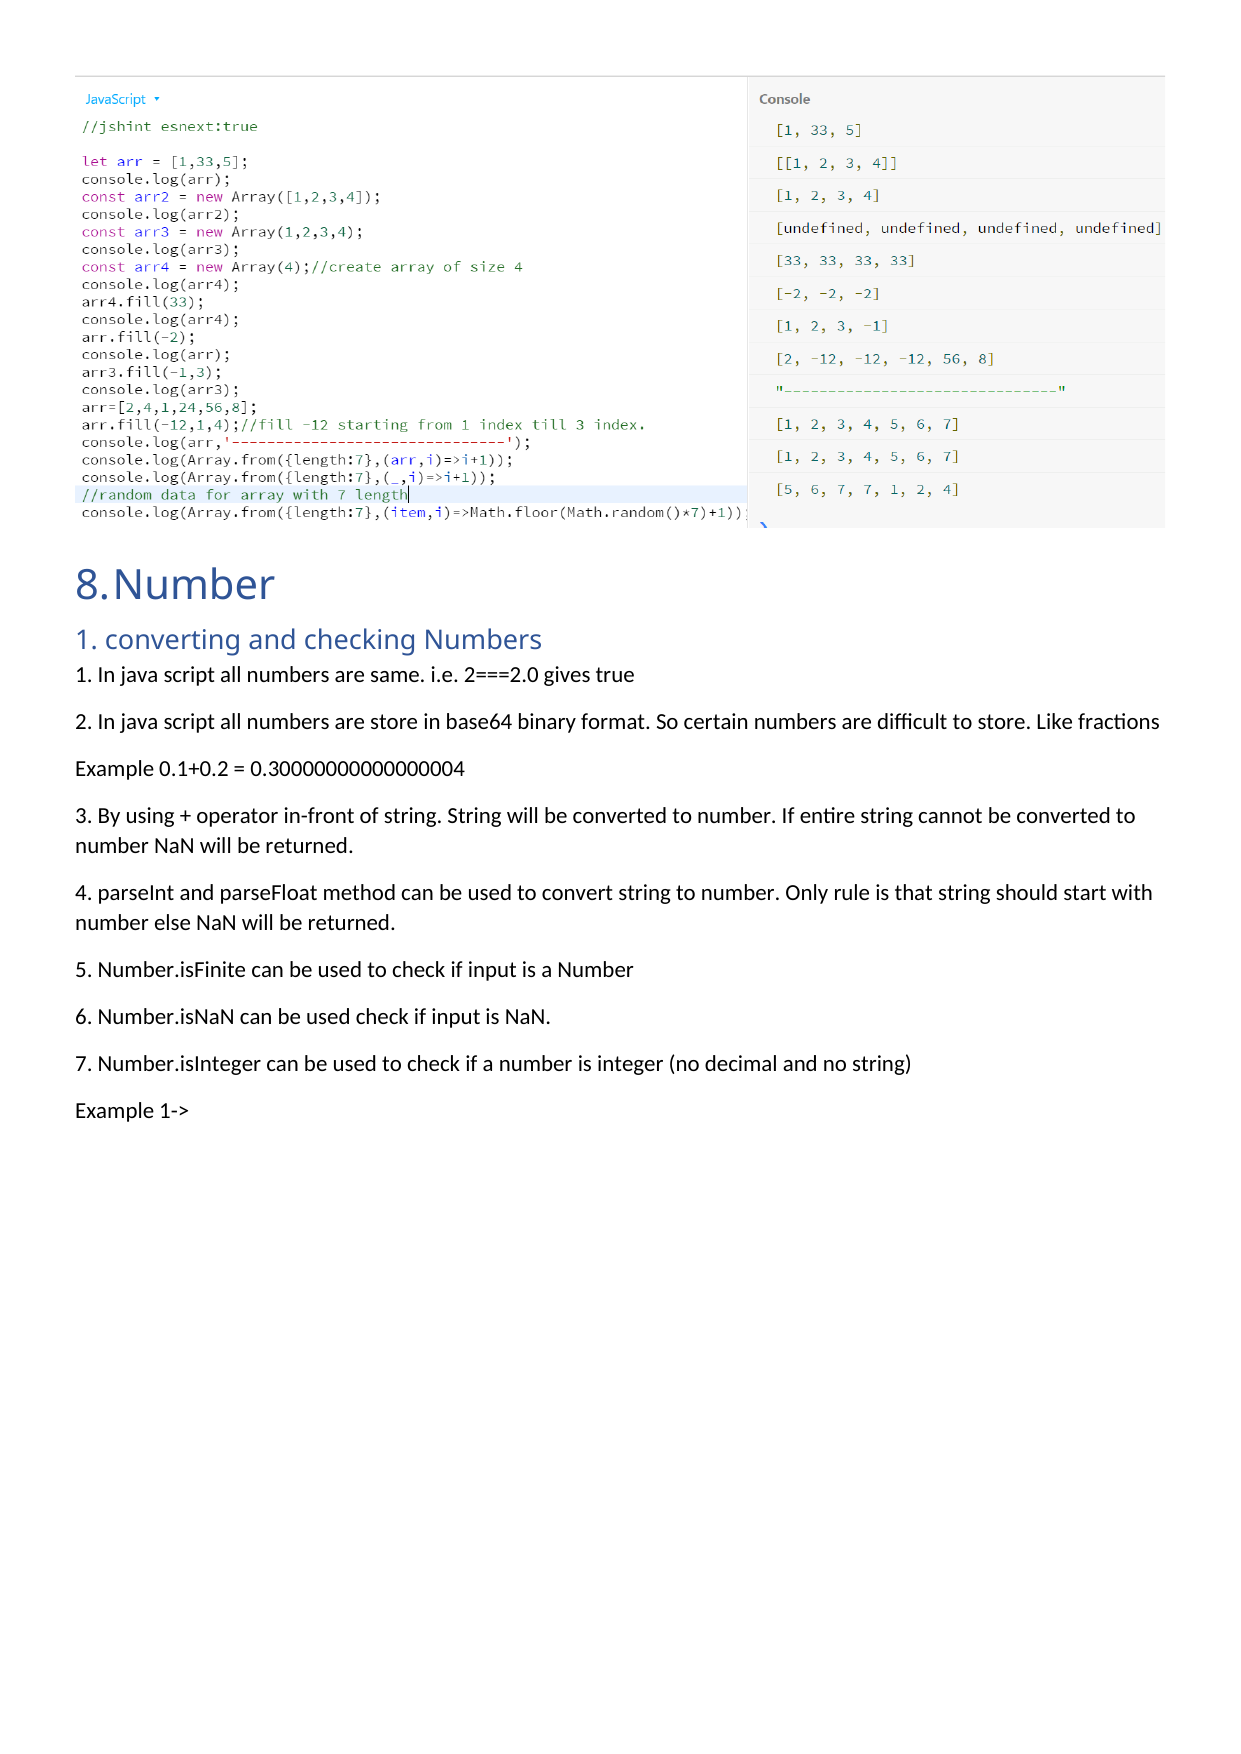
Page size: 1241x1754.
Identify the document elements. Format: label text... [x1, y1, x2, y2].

text 6. Number.isNaN can be used check if input is NaN. [75, 1002, 1165, 1030]
text Example 1-> [75, 1096, 1165, 1124]
text 3. By using + operator in-front of string. String will be converted to number. If entire string cannot be converted to number NaN will be returned. [75, 801, 1165, 859]
text 2. In java script all numbers are store in base64 binary format. So certain numbers are difficult to store. Like fractions [75, 707, 1165, 735]
text 1. In java script all numbers are same. i.e. 2===2.0 gives true [75, 660, 1165, 688]
text 7. Number.isInteger can be used to check if a number is integer (no decimal and no string) [75, 1049, 1165, 1077]
text 5. Number.isFinite can be used to check if input is a Number [75, 955, 1165, 983]
subtitle 1. converting and checking Numbers [75, 621, 1165, 657]
text Example 0.1+0.2 = 0.30000000000000004 [75, 754, 1165, 782]
subtitle Number [75, 555, 1165, 612]
picture [75, 75, 1166, 528]
text 4. parseInt and parseFloat method can be used to convert string to number. Only rule is that string should start with number else NaN will be returned. [75, 878, 1165, 936]
